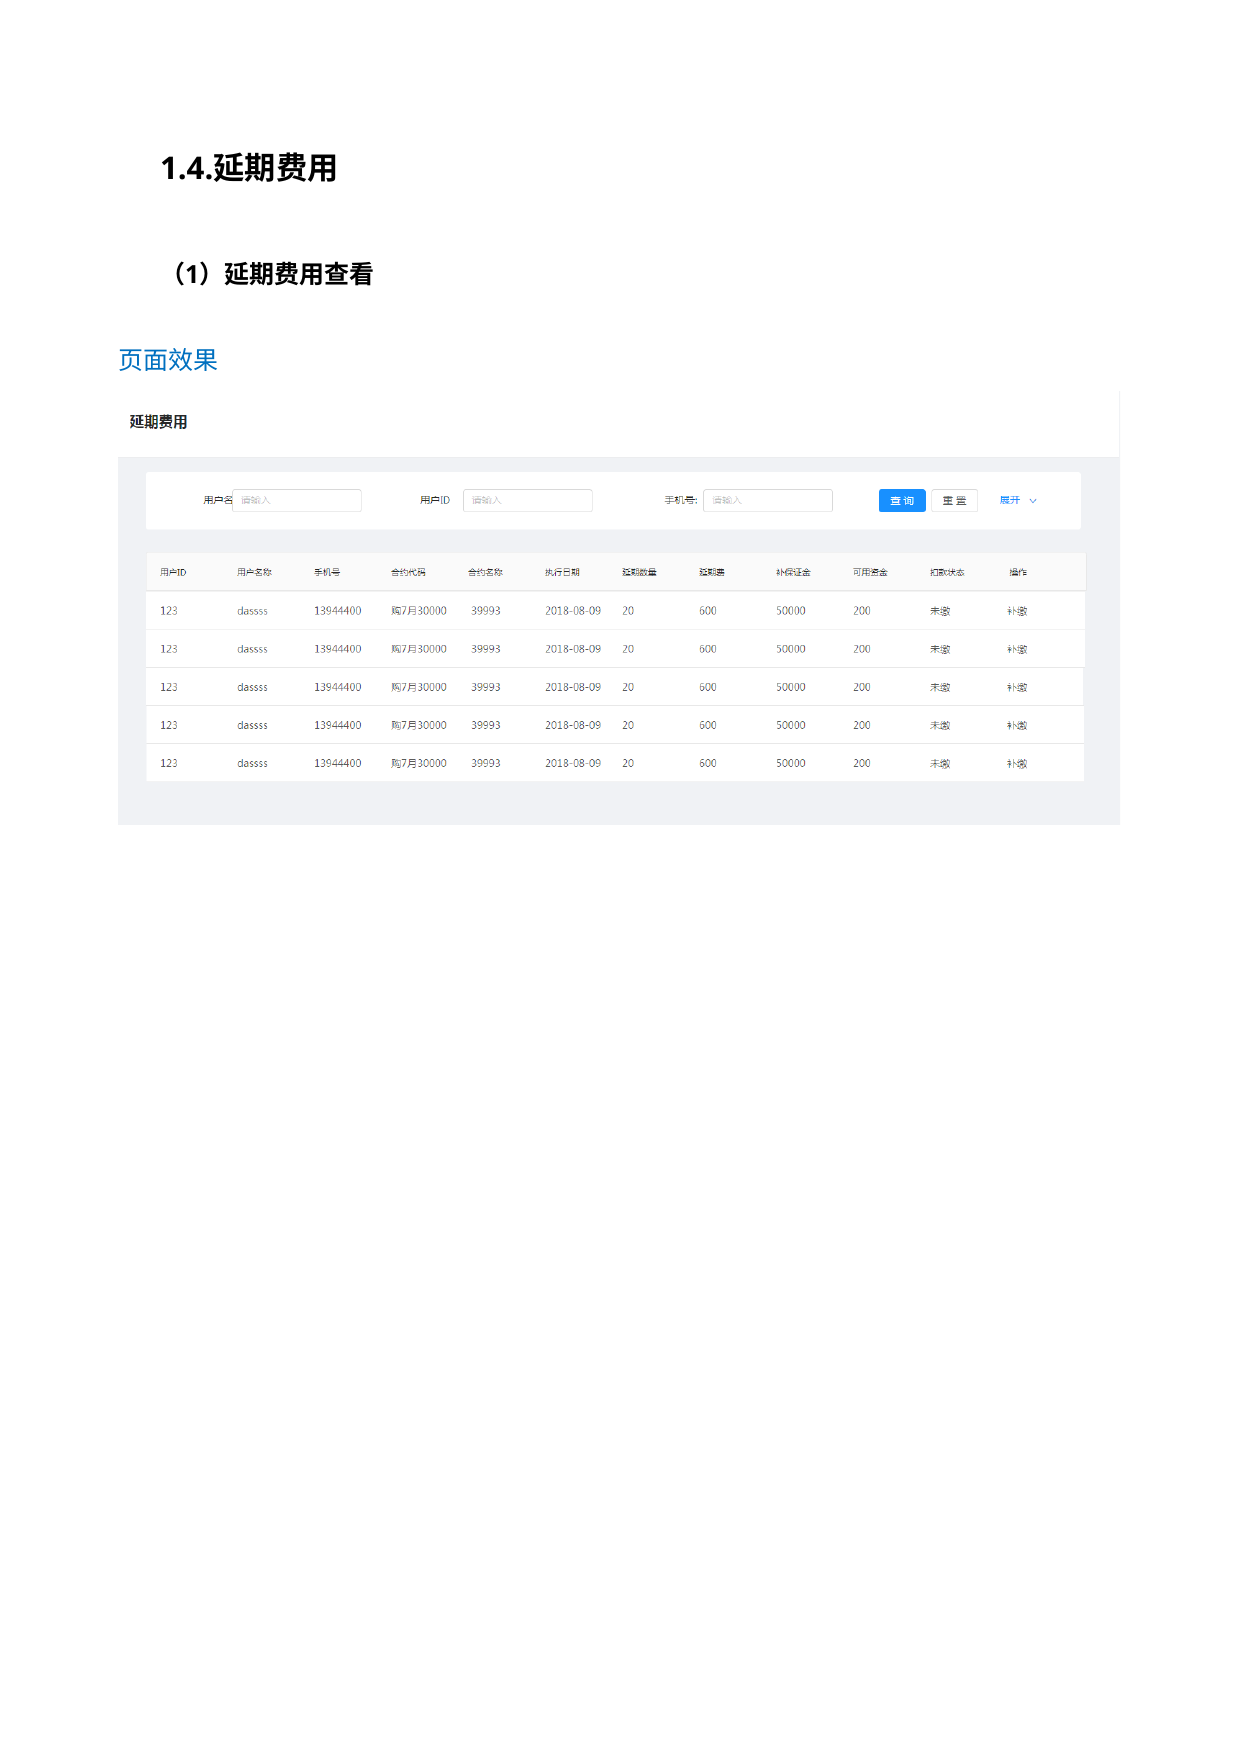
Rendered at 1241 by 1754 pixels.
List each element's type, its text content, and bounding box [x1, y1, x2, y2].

subtitle 延期费用查看 [118, 254, 1122, 291]
picture [118, 391, 1121, 825]
text 页面效果 [118, 341, 1122, 377]
subtitle 延期费用 [118, 143, 1122, 188]
